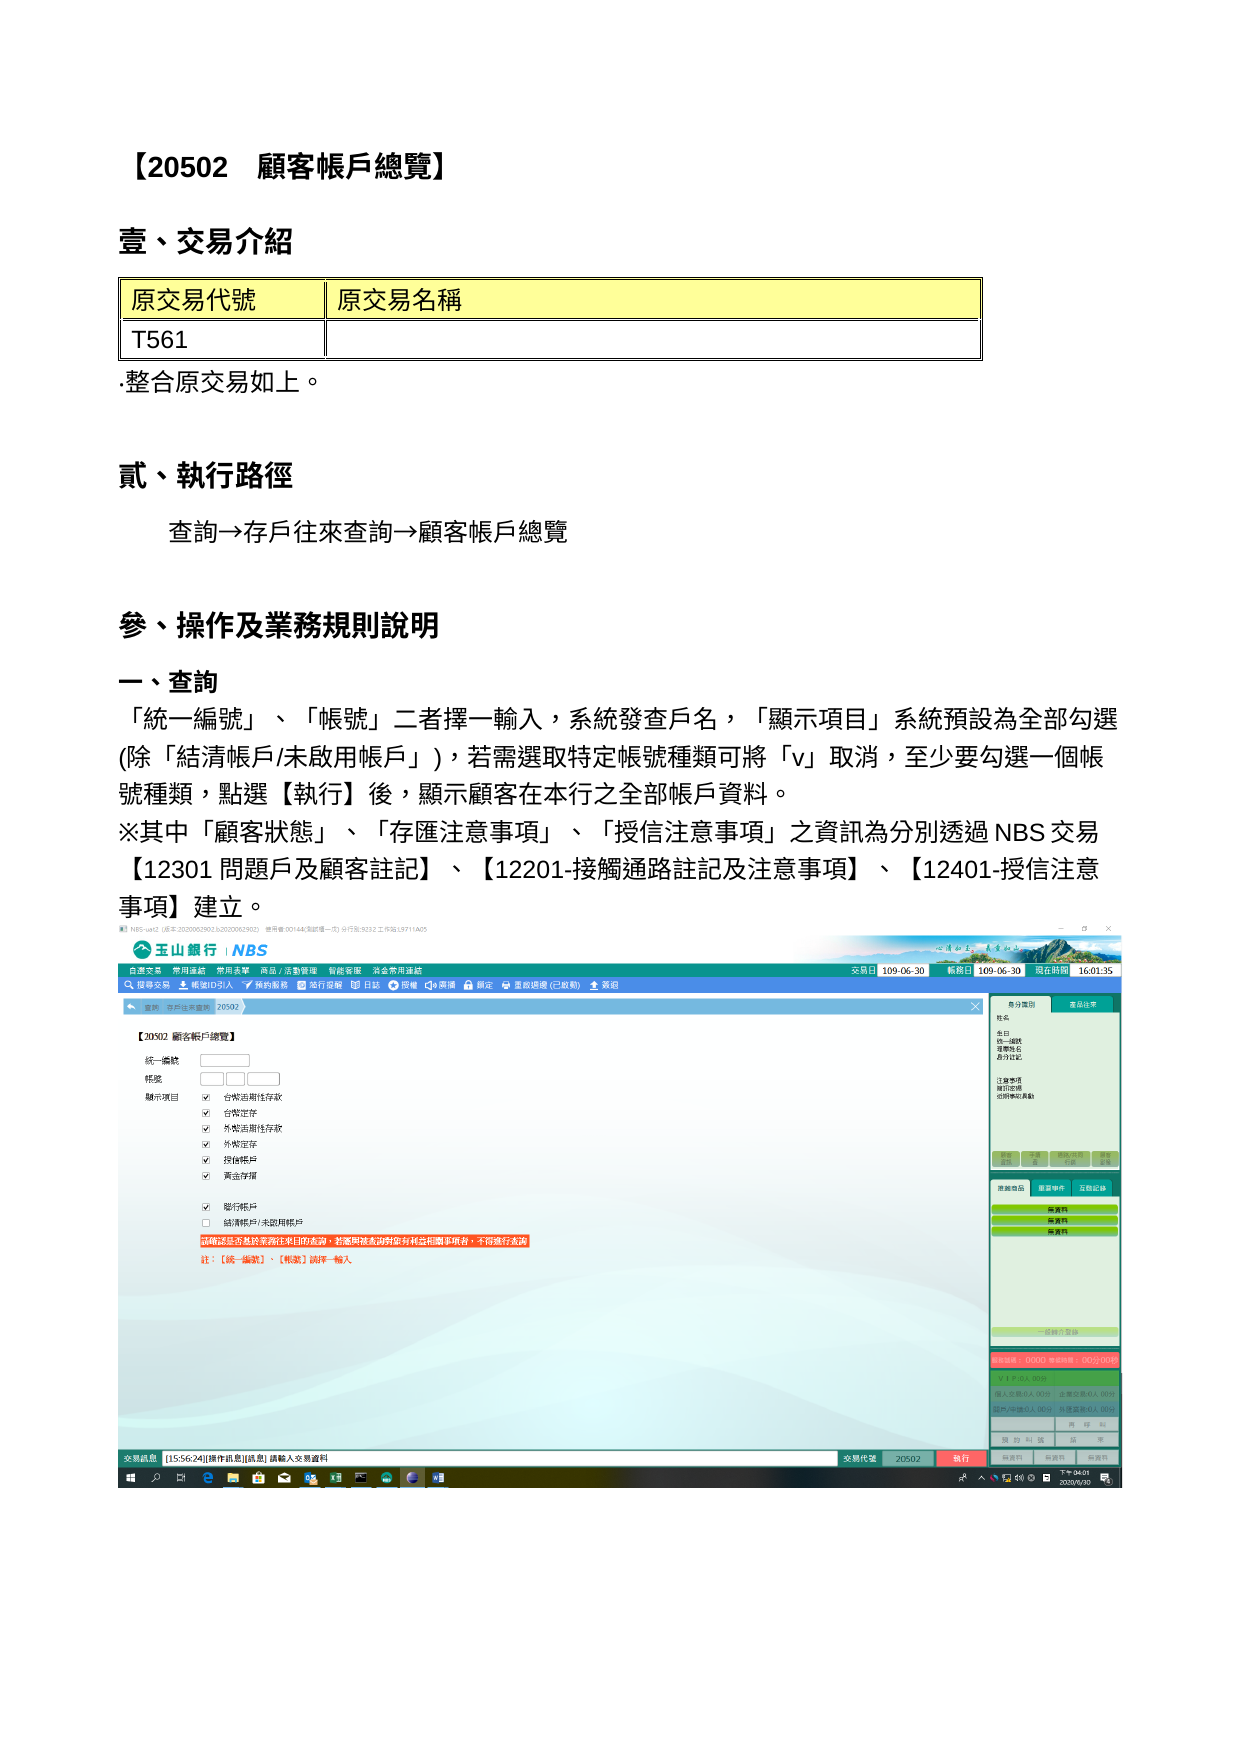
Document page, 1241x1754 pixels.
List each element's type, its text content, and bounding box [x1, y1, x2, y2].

table_cell [326, 318, 980, 358]
text 【20502 顧客帳戶總覽】 [118, 127, 1122, 202]
table_header 原交易代號 [120, 278, 326, 318]
picture [118, 923, 1123, 1488]
table_header 原交易名稱 [326, 280, 980, 318]
list 「統一編號」、「帳號」二者擇一輸入，系統發查戶名，「顯示項目」系統預設為全部勾選(除「結清帳戶/未啟用帳戶」)，若需選取特定帳號種類可將「v」取消，至少要勾選一個帳號種類，點選【執行】後，顯示顧客在本行之全部帳戶資料。 [118, 699, 1122, 811]
text 參、操作及業務規則說明 [118, 586, 1122, 661]
text 貳、執行路徑 [118, 436, 1122, 511]
text 一、查詢 [118, 661, 1122, 699]
text ※其中「顧客狀態」、「存匯注意事項」、「授信注意事項」之資訊為分別透過NBS交易【12301 問題戶及顧客註記】、【12201-接觸通路註記及注意事項】、【12401-授信注意事項】建立。 [118, 811, 1122, 923]
table_cell T561 [121, 318, 326, 358]
text 壹、交易介紹 [118, 202, 1122, 277]
list 查詢存戶往來查詢顧客帳戶總覽 [118, 511, 1122, 549]
text ‧整合原交易如上。 [118, 361, 1122, 399]
